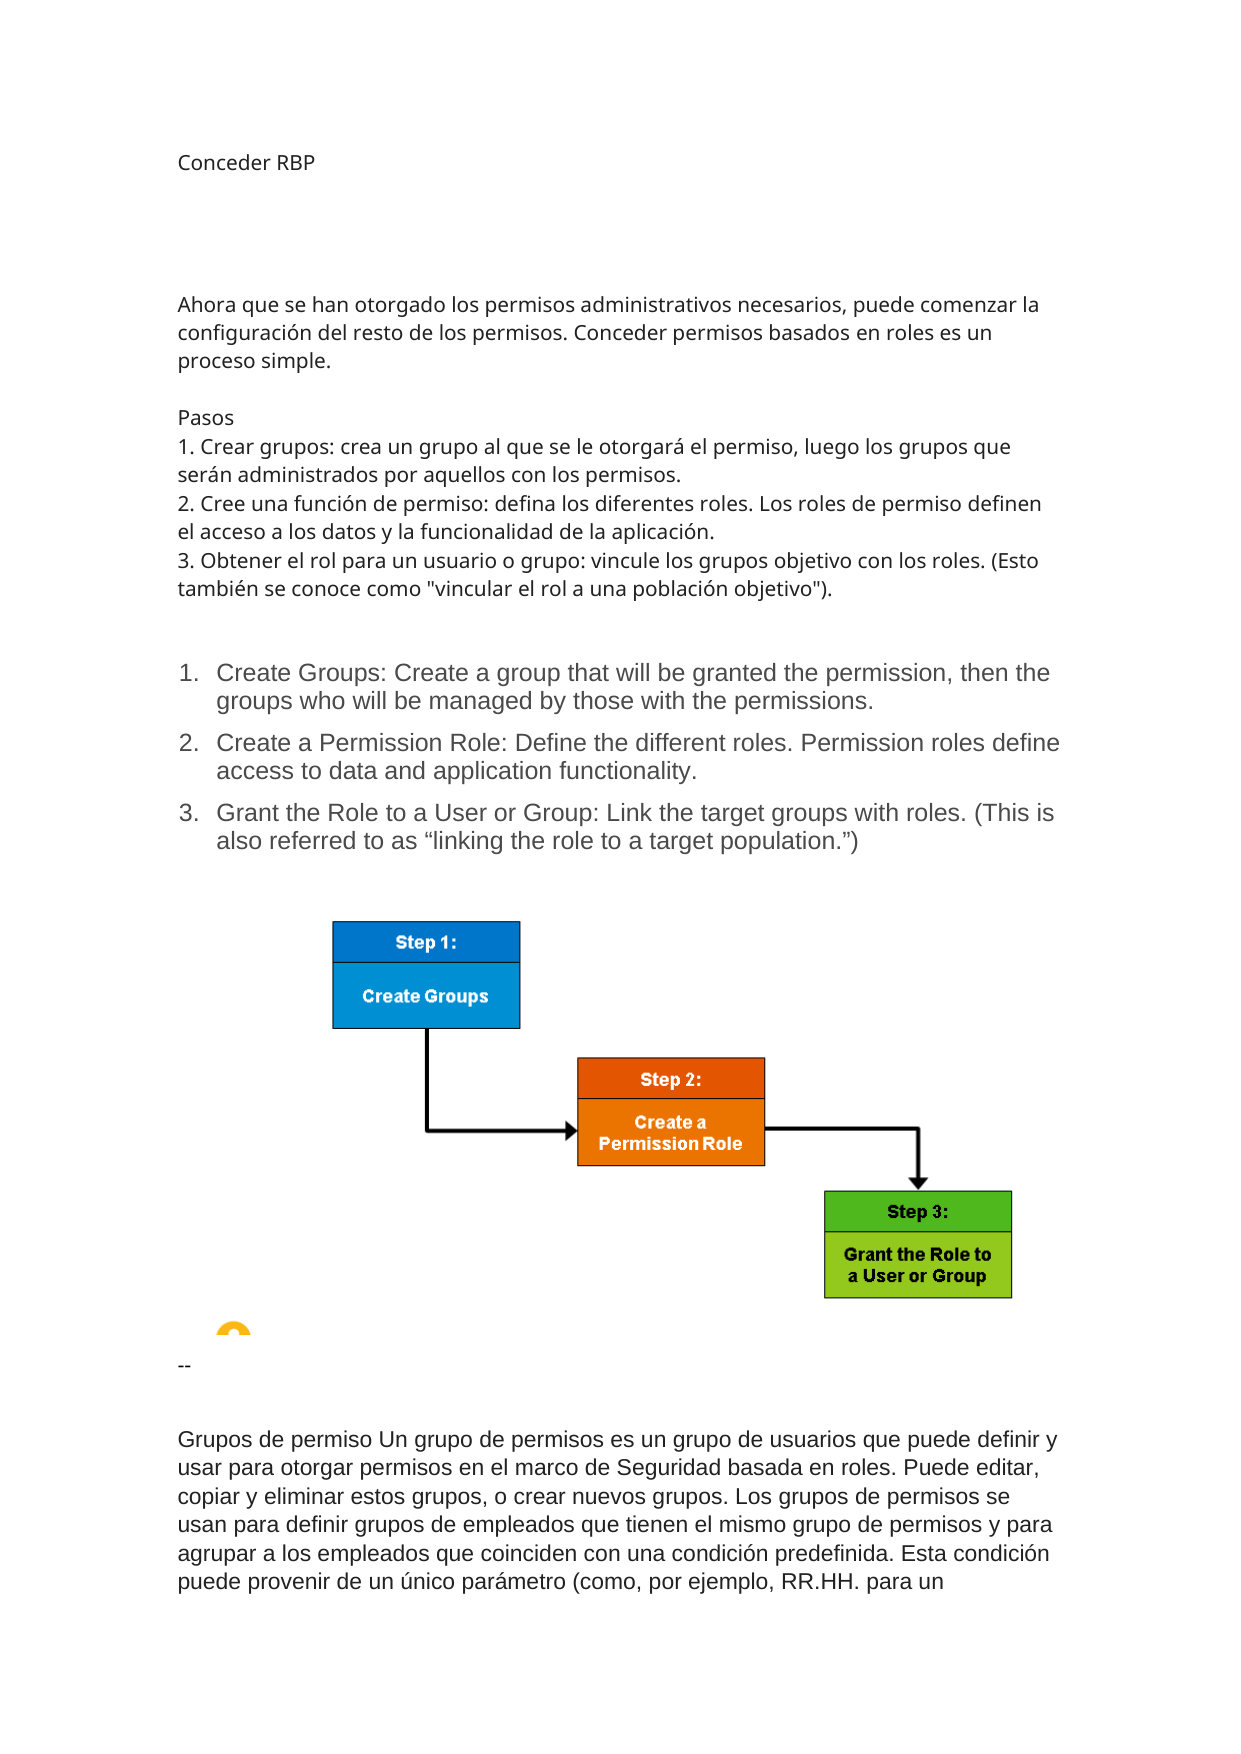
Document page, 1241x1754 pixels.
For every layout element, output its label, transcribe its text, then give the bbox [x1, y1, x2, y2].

list Create a Permission Role: Define the different roles. Permission roles define access to data and application functionality. [179, 728, 1063, 785]
picture [177, 910, 1063, 1335]
text 1. Crear grupos: crea un grupo al que se le otorgará el permiso, luego los grupos que serán administrados por aquellos con los permisos. [177, 432, 1063, 489]
text 3. Obtener el rol para un usuario o grupo: vincule los grupos objetivo con los roles. (Esto también se conoce como "vincular el rol a una población objetivo"). [177, 546, 1063, 603]
text -- [177, 1353, 1063, 1377]
text Pasos [177, 403, 1063, 432]
text Ahora que se han otorgado los permisos administrativos necesarios, puede comenzar la configuración del resto de los permisos. Conceder permisos basados ​​en roles es un proceso simple. [177, 290, 1063, 375]
list Grant the Role to a User or Group: Link the target groups with roles. (This is also referred to as “linking the role to a target population.”) [179, 798, 1063, 855]
text 2. Cree una función de permiso: defina los diferentes roles. Los roles de permiso definen el acceso a los datos y la funcionalidad de la aplicación. [177, 489, 1063, 546]
list Create Groups: Create a group that will be granted the permission, then the groups who will be managed by those with the permissions. [179, 658, 1063, 715]
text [177, 1396, 1063, 1594]
text Conceder RBP [177, 148, 1063, 176]
